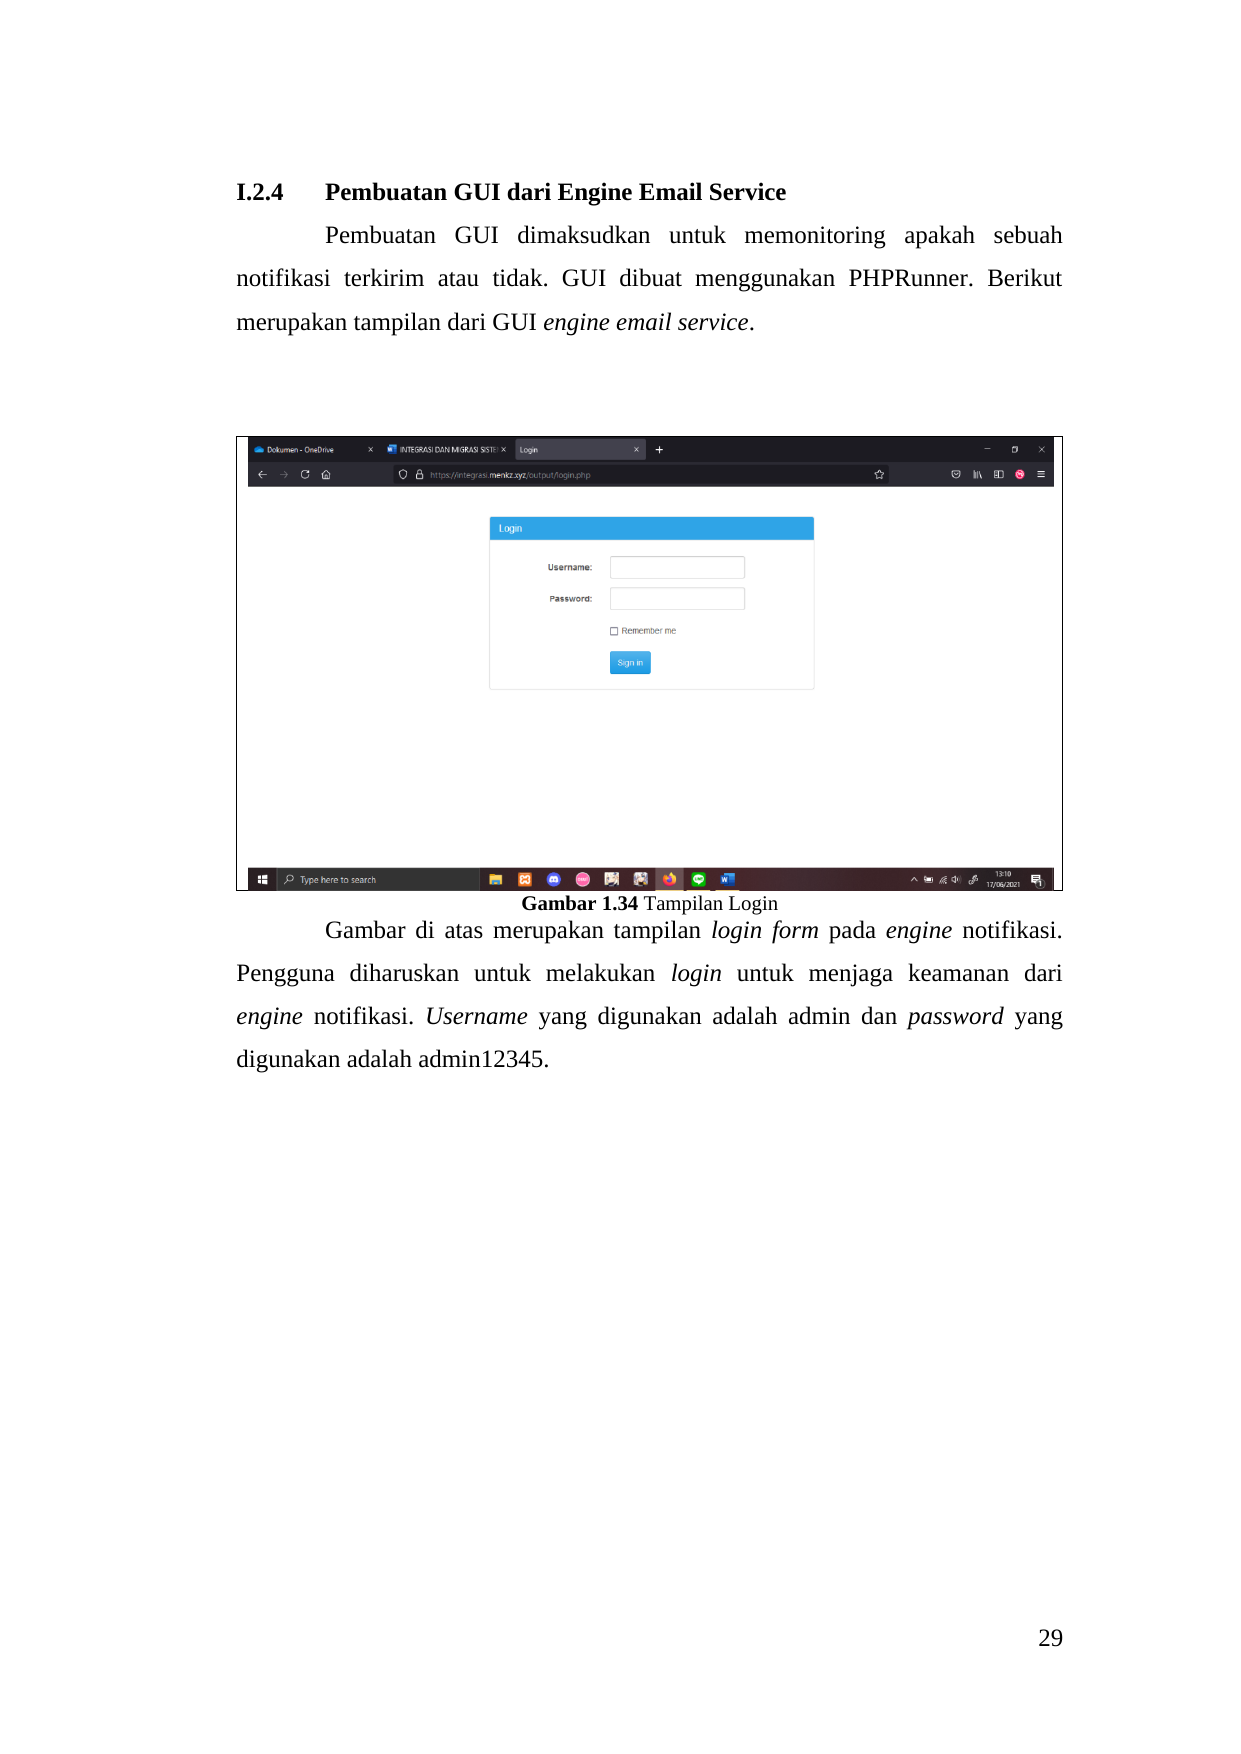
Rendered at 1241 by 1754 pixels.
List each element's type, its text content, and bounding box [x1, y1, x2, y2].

picture [248, 437, 1054, 891]
text Pembuatan GUI dimaksudkan untuk memonitoring apakah sebuah notifikasi terkirim atau tidak. GUI dibuat menggunakan PHPRunner. Berikut merupakan tampilan dari GUI engine email service. [236, 220, 1063, 335]
text Gambar 1.34 Tampilan Login [236, 891, 1063, 915]
table_header [237, 437, 248, 890]
subtitle Pembuatan GUI dari Engine Email Service [236, 177, 1063, 206]
table_header [1054, 437, 1062, 890]
text Gambar di atas merupakan tampilan login form pada engine notifikasi. Pengguna diharuskan untuk melakukan login untuk menjaga keamanan dari engine notifikasi. Username yang digunakan adalah admin dan password yang digunakan adalah admin12345. [236, 915, 1063, 1073]
